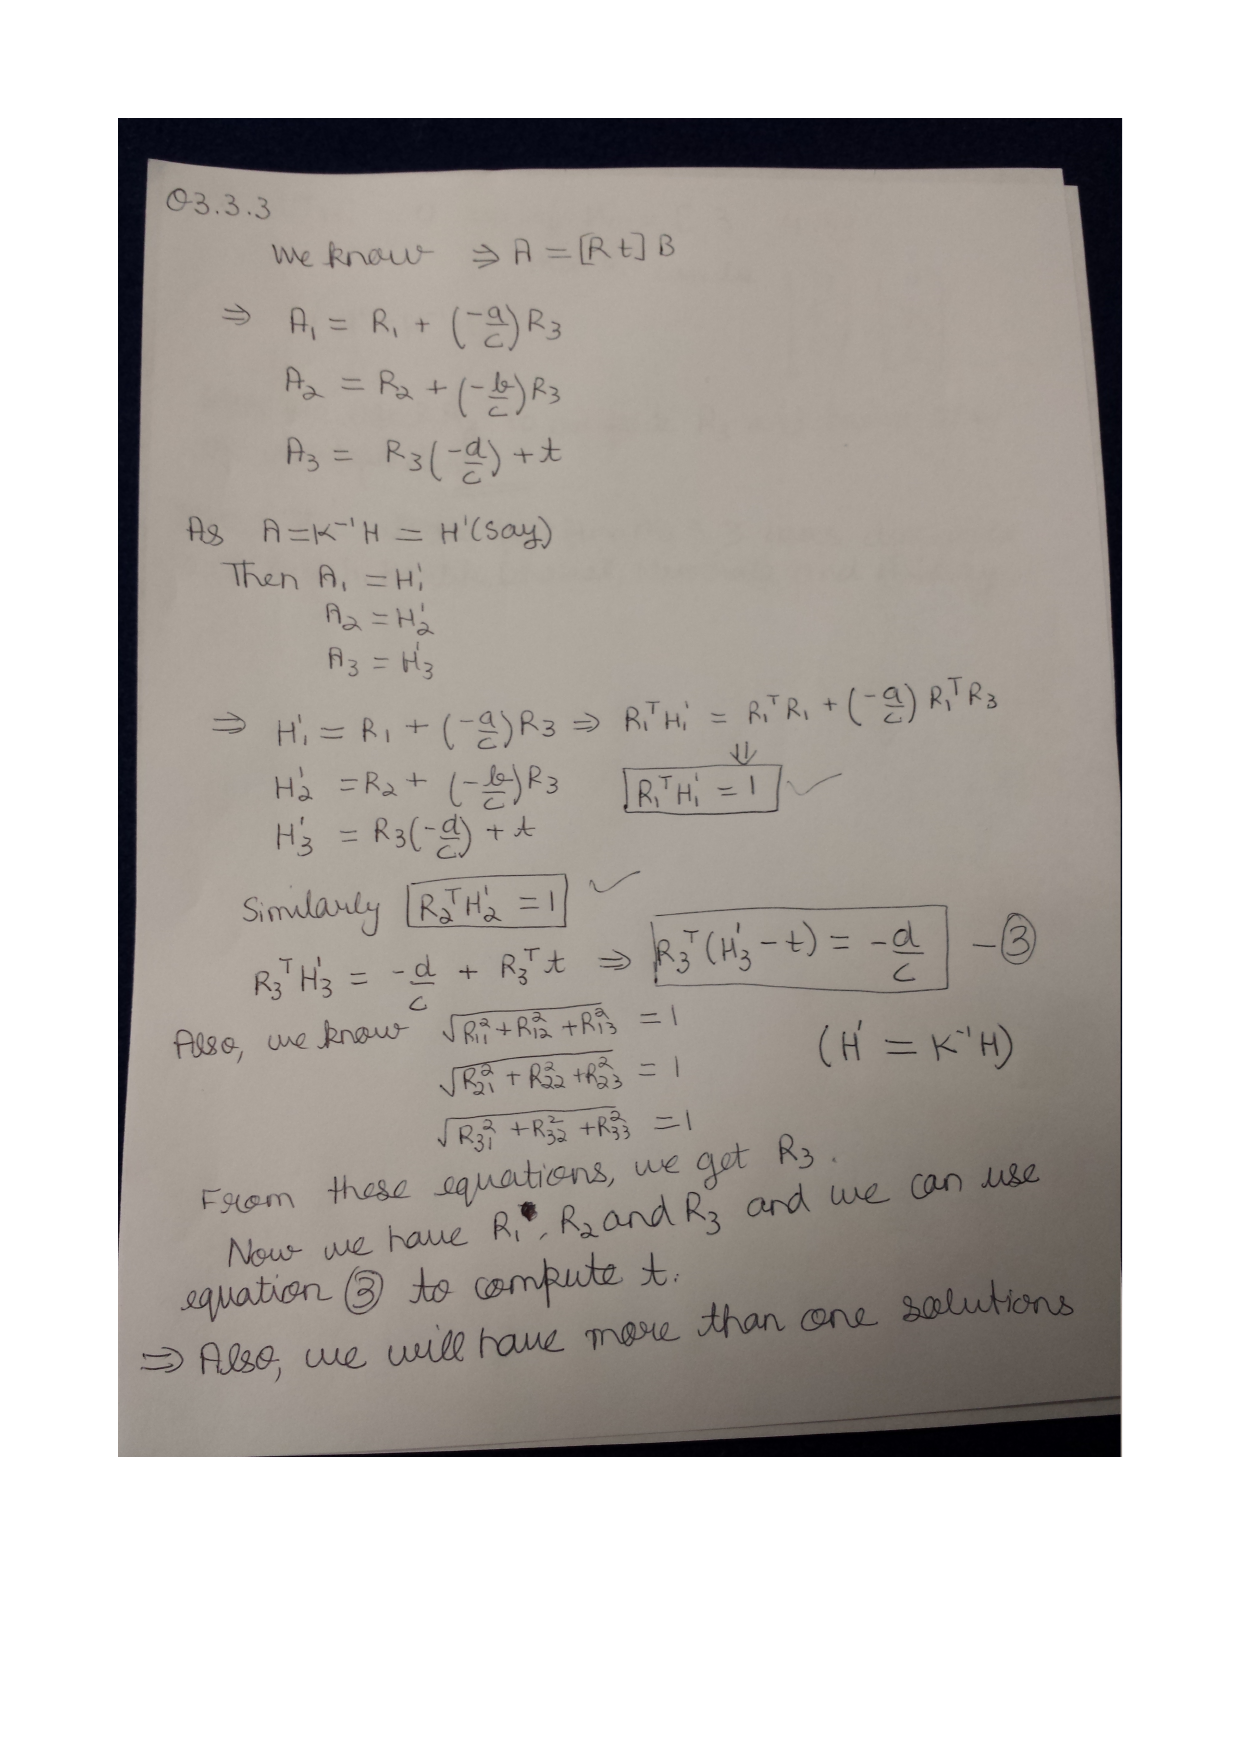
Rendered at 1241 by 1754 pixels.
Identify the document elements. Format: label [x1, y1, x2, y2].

picture [118, 118, 1123, 1457]
